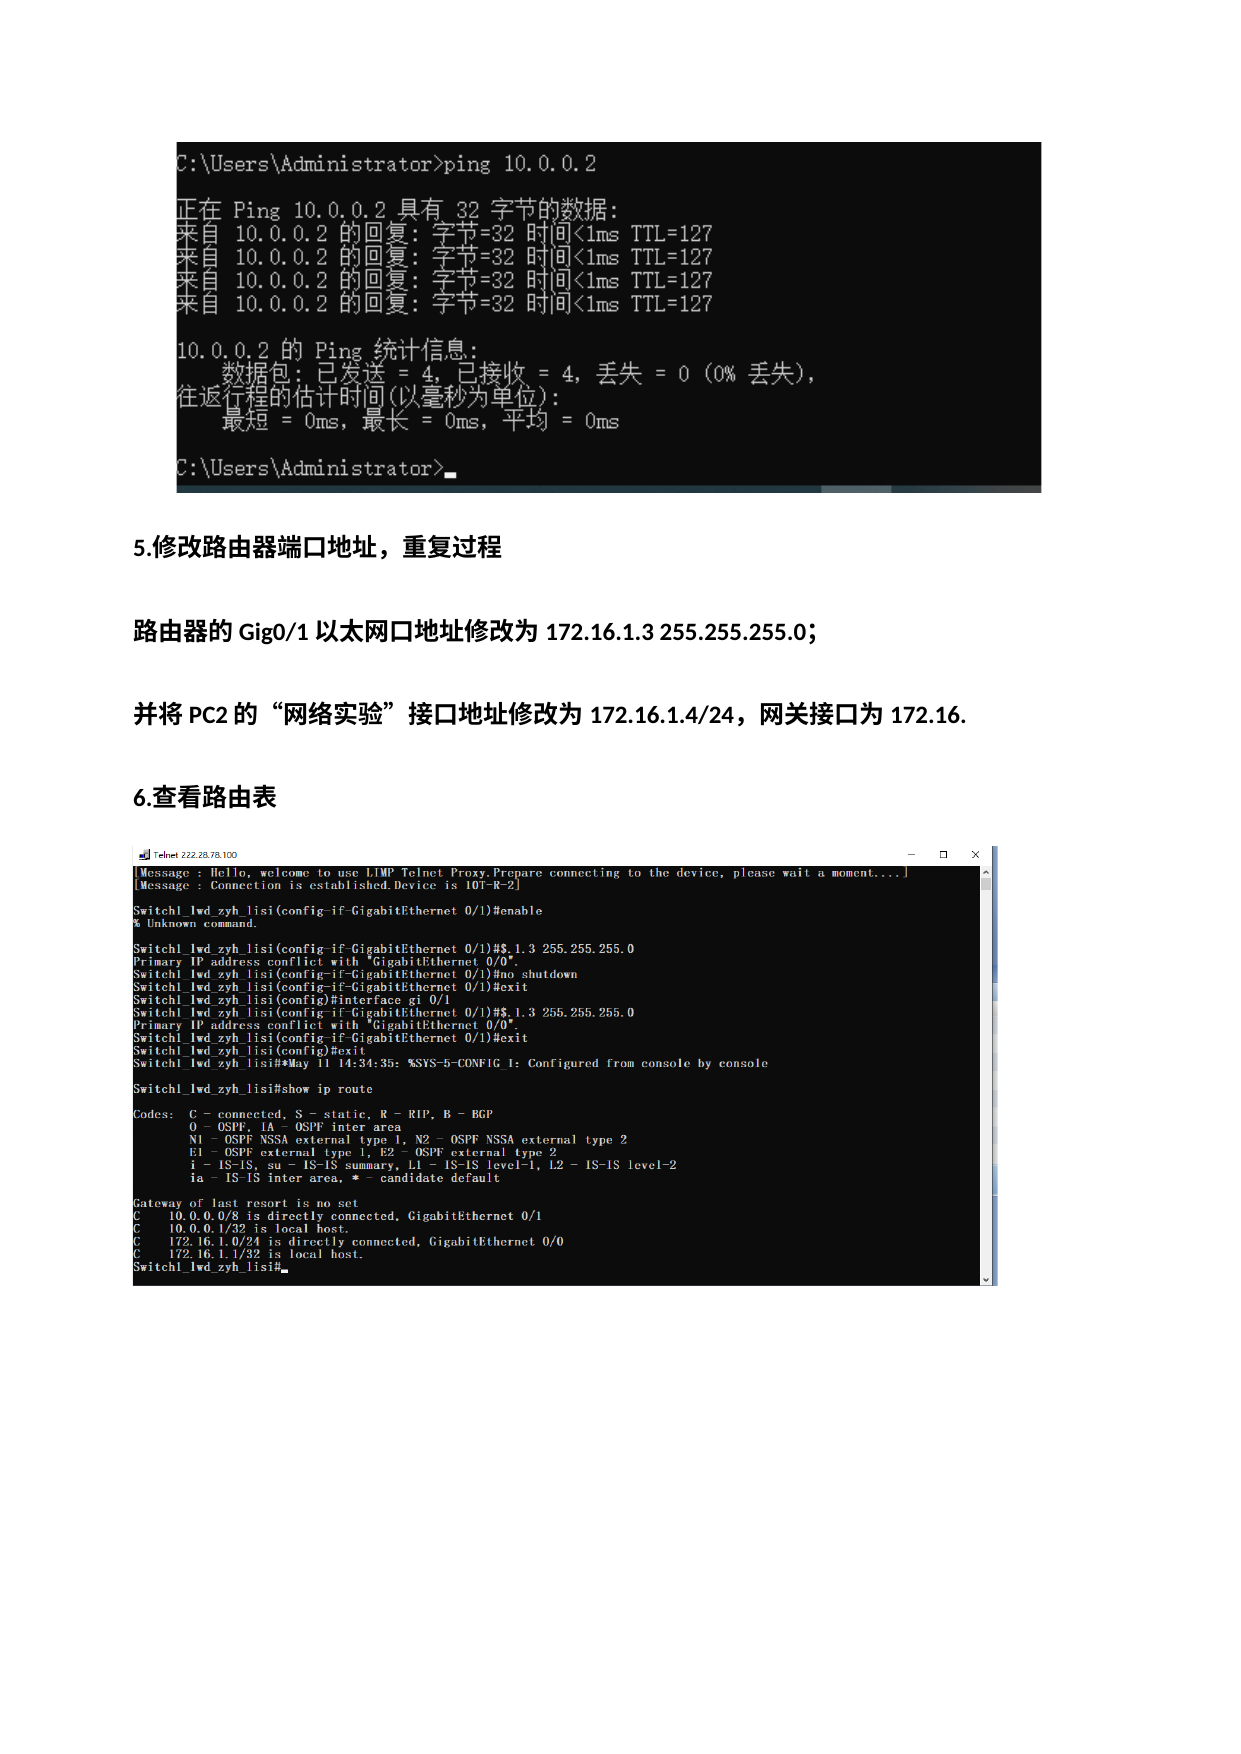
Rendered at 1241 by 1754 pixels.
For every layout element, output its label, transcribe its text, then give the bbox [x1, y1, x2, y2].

text 6.查看路由表 [133, 763, 1107, 828]
picture [176, 142, 1042, 493]
text 并将 PC2 的“网络实验”接口地址修改为 172.16.1.4/24，网关接口为 172.16. [133, 680, 1107, 745]
picture [132, 846, 998, 1286]
text 5.修改路由器端口地址，重复过程 [133, 513, 1107, 578]
text 路由器的 Gig0/1 以太网口地址修改为 172.16.1.3 255.255.255.0； [133, 597, 1107, 662]
